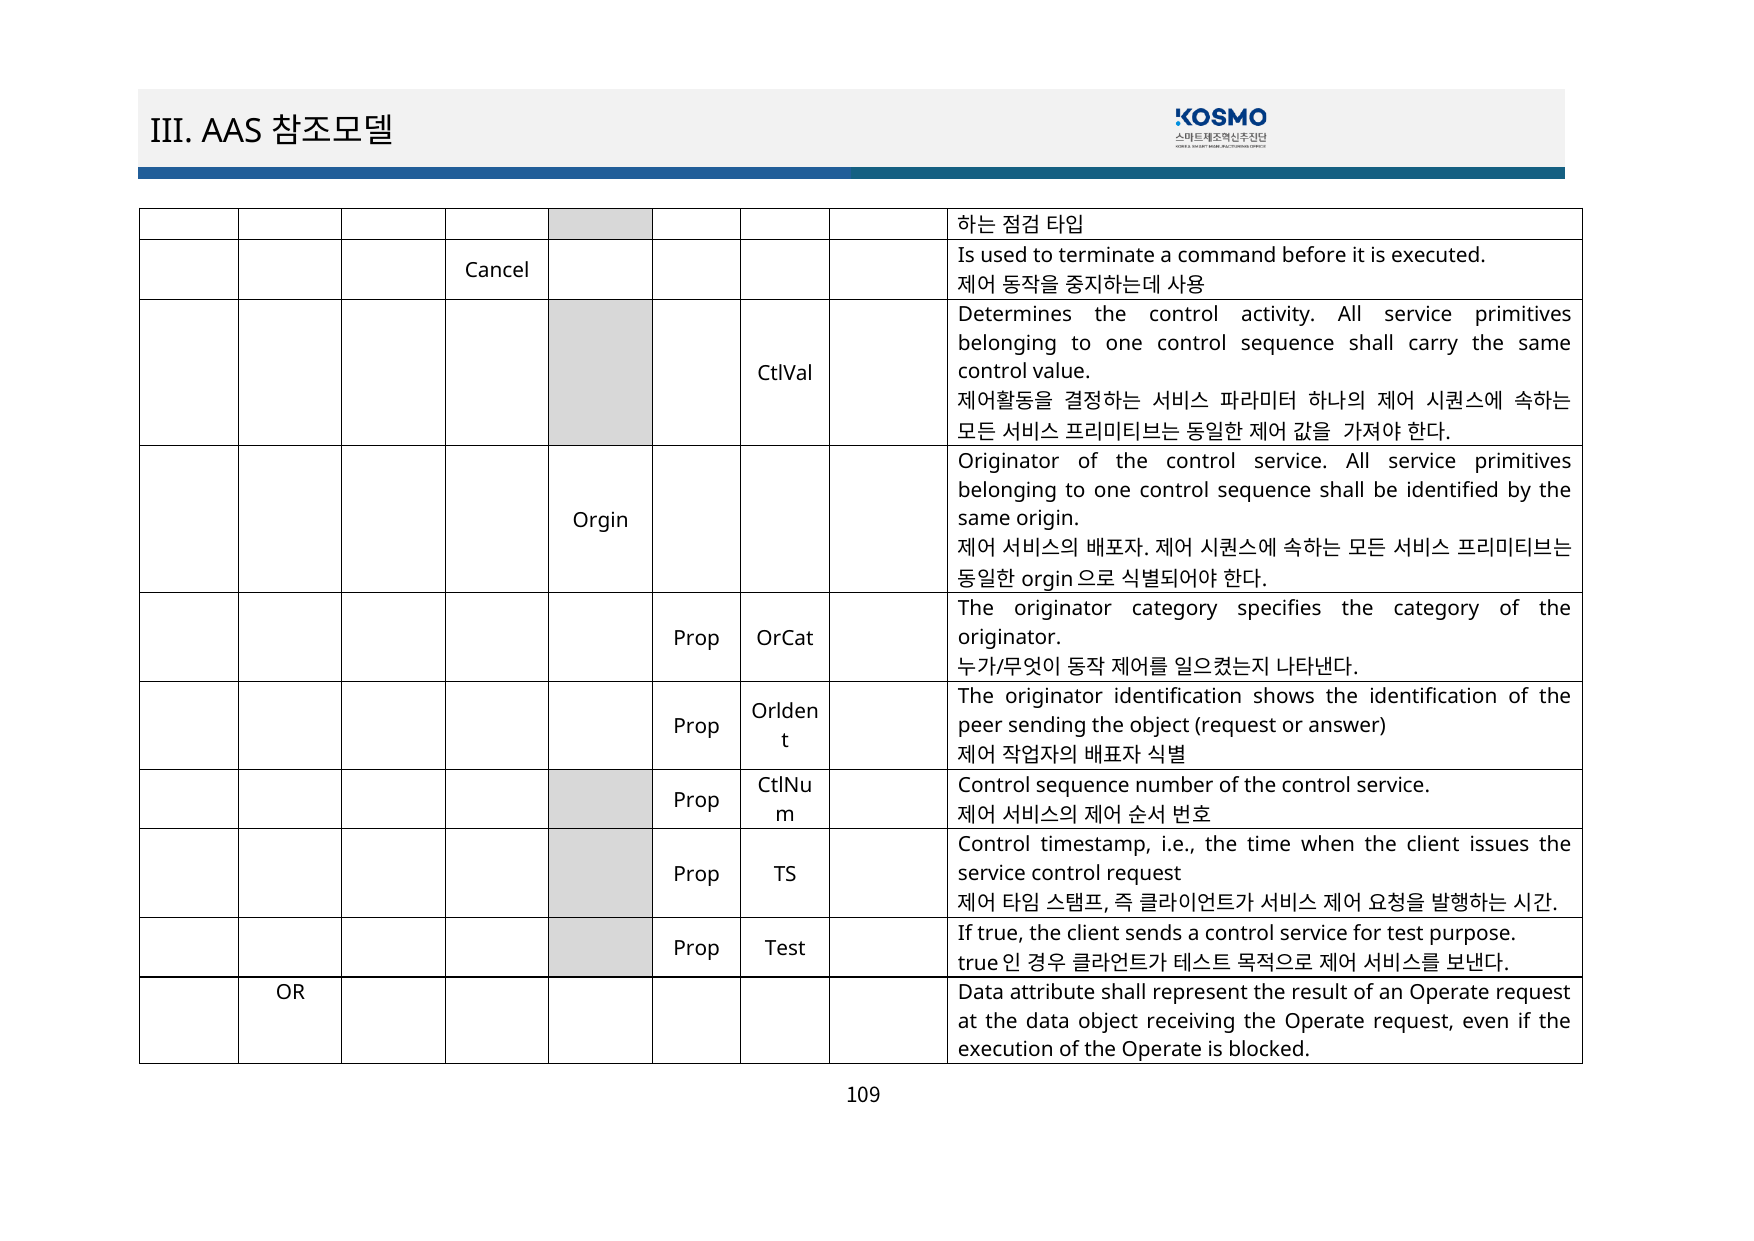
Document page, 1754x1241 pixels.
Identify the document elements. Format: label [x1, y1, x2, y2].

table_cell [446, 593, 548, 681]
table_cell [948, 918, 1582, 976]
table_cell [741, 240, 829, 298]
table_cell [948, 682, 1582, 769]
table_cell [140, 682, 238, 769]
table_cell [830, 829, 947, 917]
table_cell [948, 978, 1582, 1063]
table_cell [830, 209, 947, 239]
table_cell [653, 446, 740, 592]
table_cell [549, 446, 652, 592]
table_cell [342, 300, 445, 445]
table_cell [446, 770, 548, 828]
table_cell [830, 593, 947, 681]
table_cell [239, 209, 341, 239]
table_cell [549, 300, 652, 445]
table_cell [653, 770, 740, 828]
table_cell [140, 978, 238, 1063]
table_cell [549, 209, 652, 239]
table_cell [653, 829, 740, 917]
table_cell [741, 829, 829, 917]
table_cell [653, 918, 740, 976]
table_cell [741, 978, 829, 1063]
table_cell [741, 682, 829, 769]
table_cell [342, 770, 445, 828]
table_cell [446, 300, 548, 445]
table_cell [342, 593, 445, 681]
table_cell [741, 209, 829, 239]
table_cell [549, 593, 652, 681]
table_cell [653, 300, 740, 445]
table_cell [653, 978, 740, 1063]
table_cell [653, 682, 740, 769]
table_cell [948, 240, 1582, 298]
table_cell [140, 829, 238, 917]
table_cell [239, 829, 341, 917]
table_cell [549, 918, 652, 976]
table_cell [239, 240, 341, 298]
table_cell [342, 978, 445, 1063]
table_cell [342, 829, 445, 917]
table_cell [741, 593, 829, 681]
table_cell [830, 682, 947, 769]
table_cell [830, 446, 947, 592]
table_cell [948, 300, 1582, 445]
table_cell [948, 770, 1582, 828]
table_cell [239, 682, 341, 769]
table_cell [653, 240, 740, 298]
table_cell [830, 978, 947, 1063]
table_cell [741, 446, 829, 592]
picture [1175, 108, 1267, 148]
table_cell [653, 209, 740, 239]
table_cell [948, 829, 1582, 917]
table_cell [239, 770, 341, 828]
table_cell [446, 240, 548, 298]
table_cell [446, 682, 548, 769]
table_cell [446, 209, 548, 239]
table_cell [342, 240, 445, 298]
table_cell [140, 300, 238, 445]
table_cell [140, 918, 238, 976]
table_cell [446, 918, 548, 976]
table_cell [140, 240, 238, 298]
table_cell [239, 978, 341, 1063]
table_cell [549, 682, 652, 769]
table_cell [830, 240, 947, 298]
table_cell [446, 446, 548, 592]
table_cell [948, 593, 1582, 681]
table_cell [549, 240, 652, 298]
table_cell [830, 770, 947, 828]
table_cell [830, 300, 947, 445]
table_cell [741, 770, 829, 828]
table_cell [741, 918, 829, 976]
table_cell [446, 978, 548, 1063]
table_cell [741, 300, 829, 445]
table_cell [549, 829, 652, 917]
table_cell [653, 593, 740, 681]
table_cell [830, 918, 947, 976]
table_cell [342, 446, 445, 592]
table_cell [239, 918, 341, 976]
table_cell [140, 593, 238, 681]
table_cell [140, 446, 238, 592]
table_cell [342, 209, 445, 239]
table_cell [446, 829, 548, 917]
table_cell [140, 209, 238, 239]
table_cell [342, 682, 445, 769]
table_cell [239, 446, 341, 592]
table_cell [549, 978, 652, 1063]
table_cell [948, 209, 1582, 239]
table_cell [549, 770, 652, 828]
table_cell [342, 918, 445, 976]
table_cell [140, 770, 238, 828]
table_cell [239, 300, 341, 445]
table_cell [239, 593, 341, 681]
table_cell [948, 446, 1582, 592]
